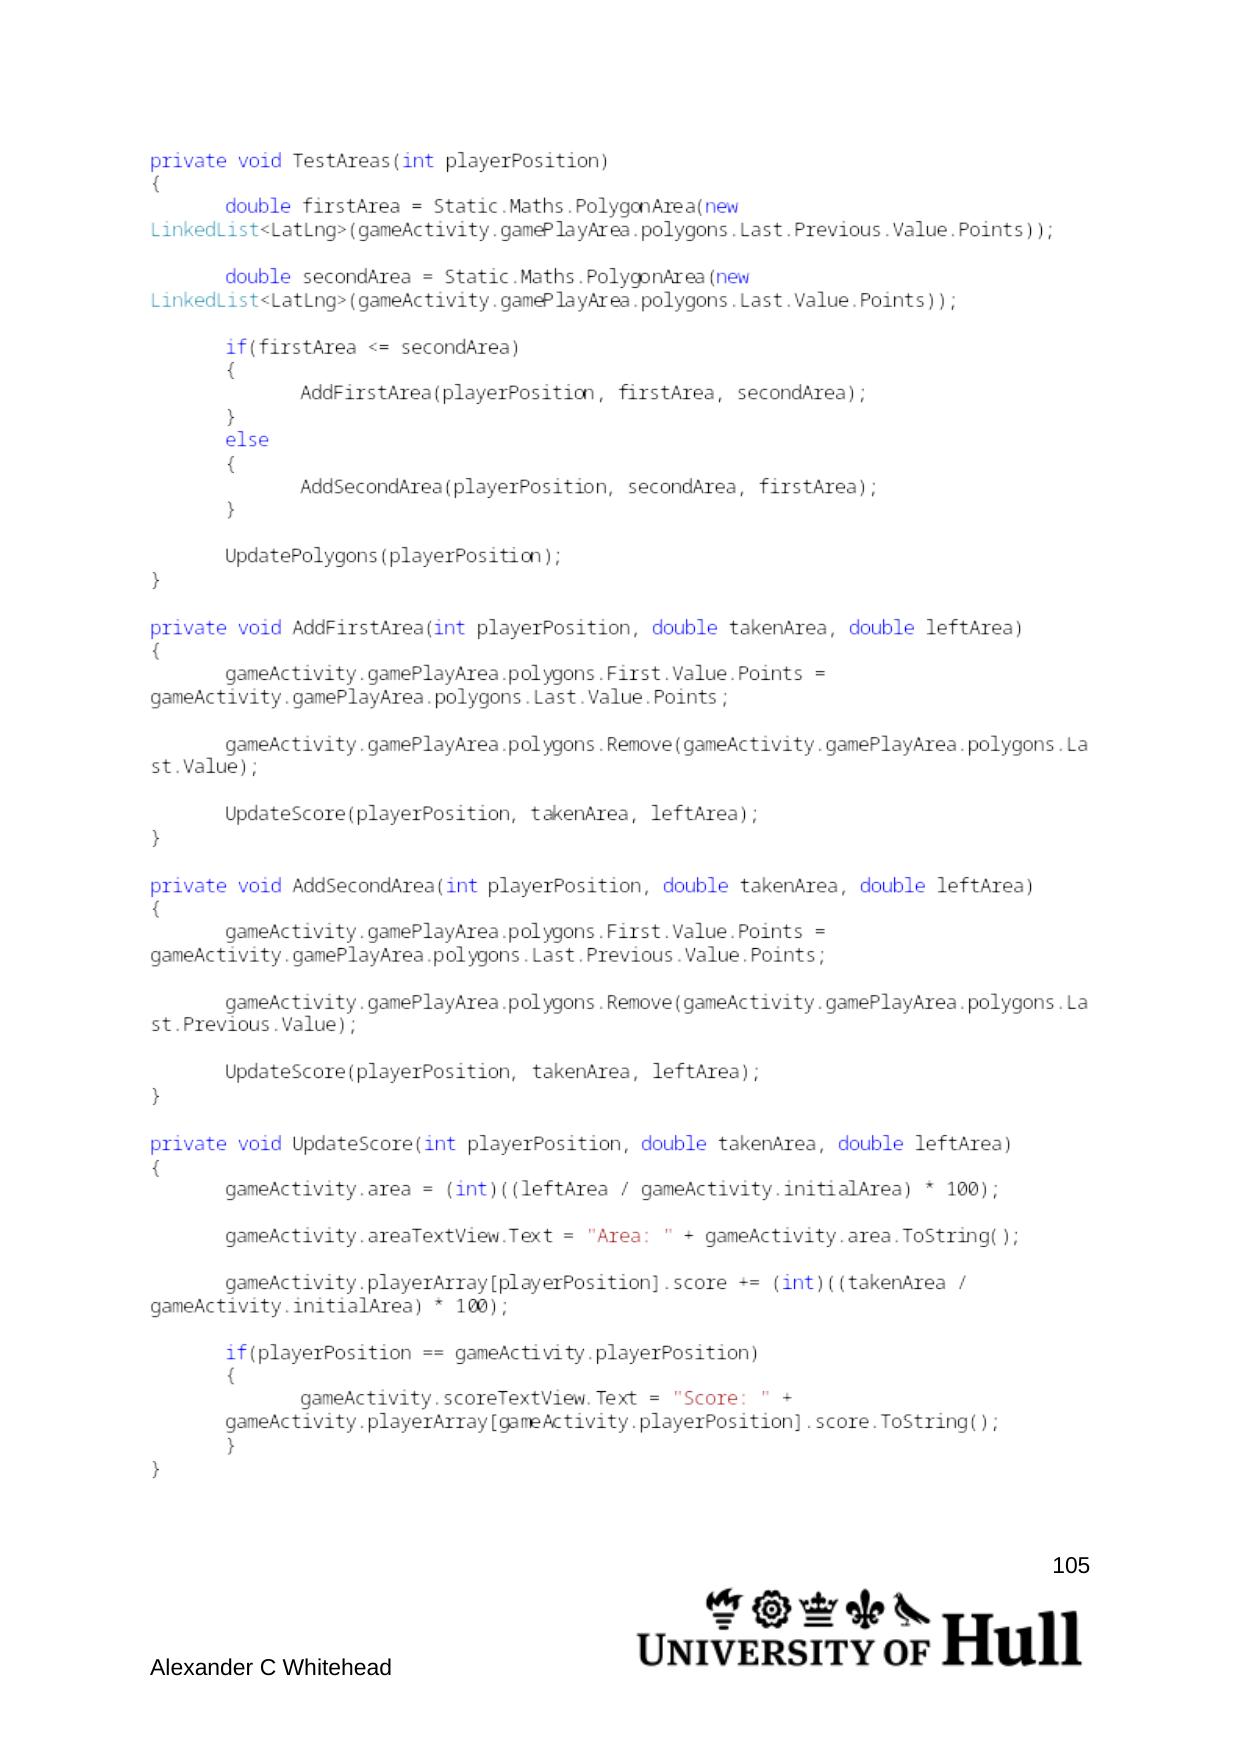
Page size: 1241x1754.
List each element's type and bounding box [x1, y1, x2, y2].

picture [630, 1578, 1091, 1676]
